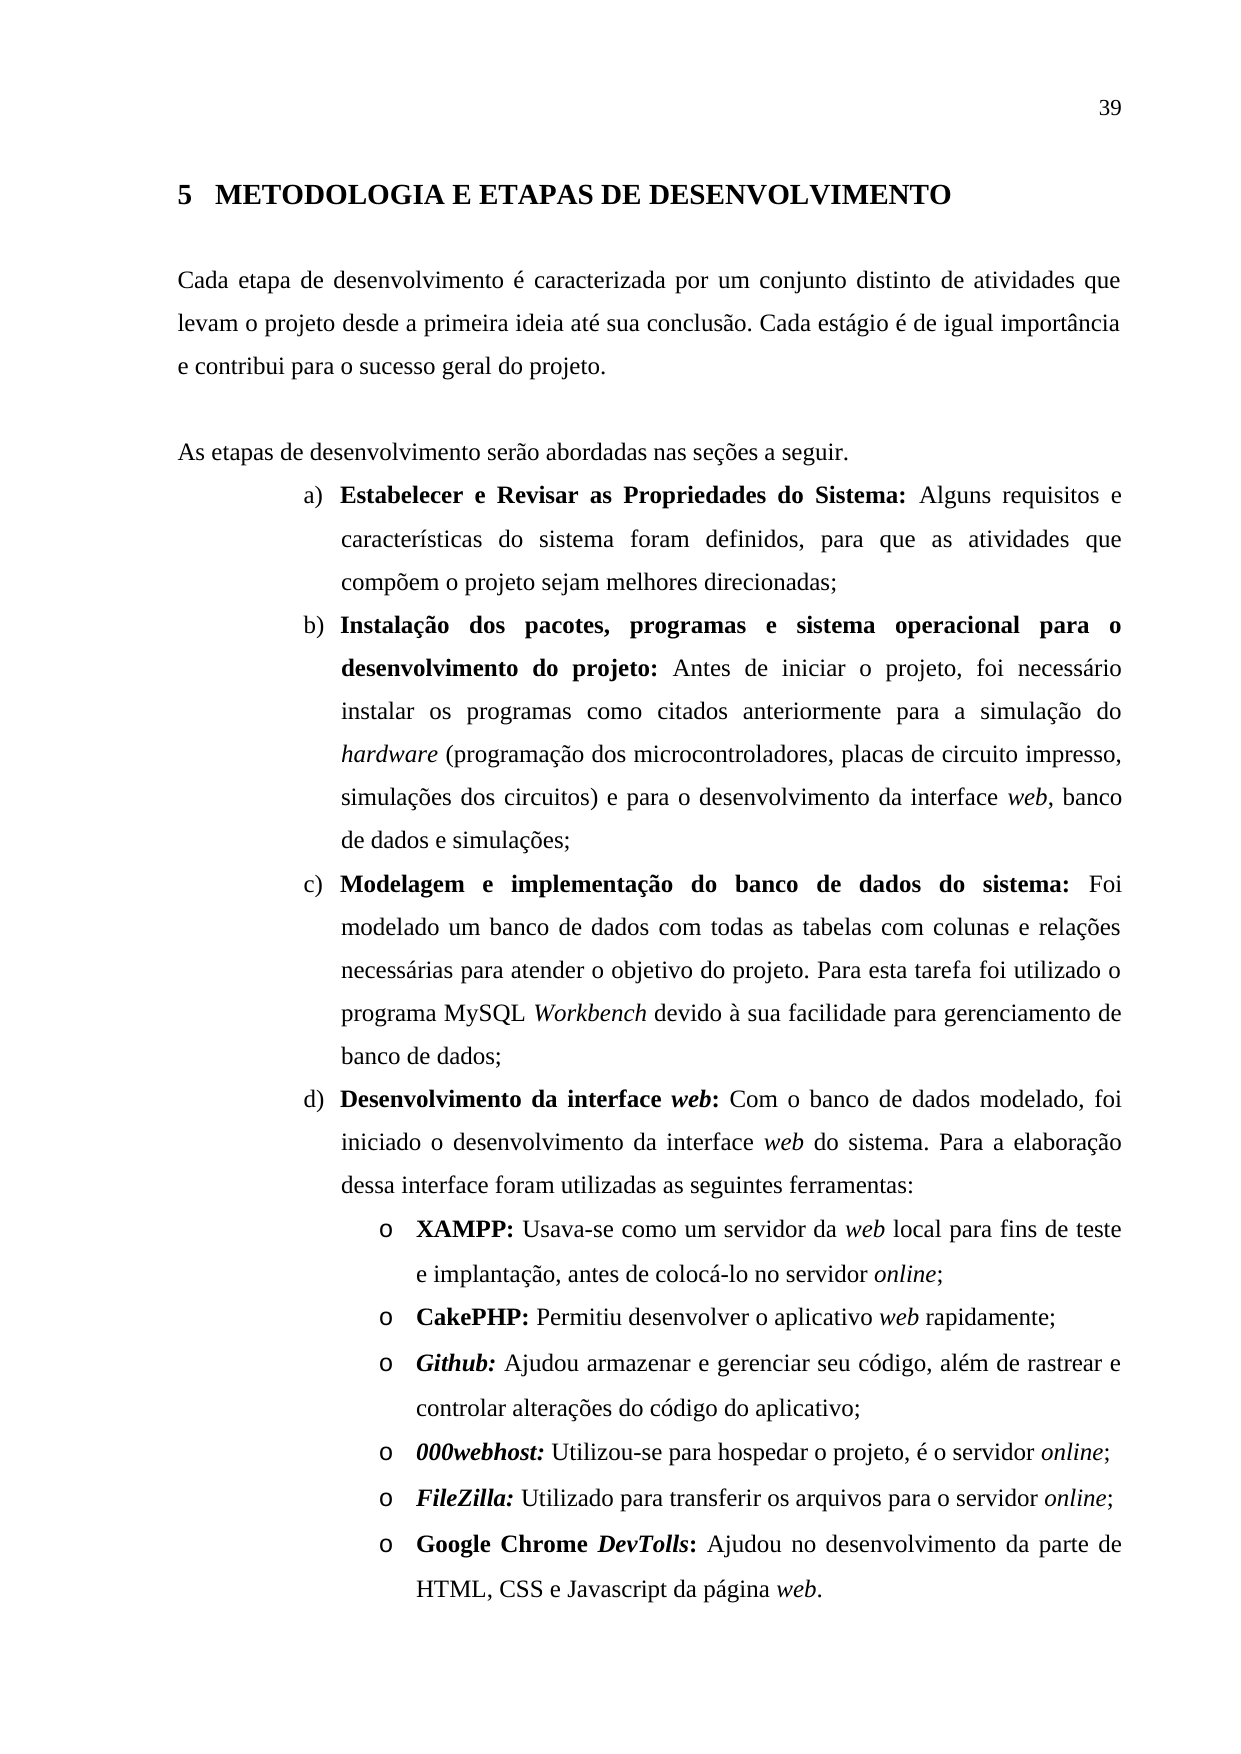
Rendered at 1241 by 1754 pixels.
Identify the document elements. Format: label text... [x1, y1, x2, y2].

list Google Chrome DevTolls: Ajudou no desenvolvimento da parte de HTML, CSS e Javascript da página web. [378, 1529, 1122, 1603]
list Instalação dos pacotes, programas e sistema operacional para o desenvolvimento do projeto: Antes de iniciar o projeto, foi necessário instalar os programas como citados anteriormente para a simulação do hardware (programação dos microcontroladores, placas de circuito impresso, simulações dos circuitos) e para o desenvolvimento da interface web, banco de dados e simulações; [303, 610, 1122, 854]
list Estabelecer e Revisar as Propriedades do Sistema: Alguns requisitos e características do sistema foram definidos, para que as atividades que compõem o projeto sejam melhores direcionadas; [303, 481, 1122, 596]
list Desenvolvimento da interface web: Com o banco de dados modelado, foi iniciado o desenvolvimento da interface web do sistema. Para a elaboração dessa interface foram utilizadas as seguintes ferramentas: [303, 1084, 1122, 1199]
list CakePHP: Permitiu desenvolver o aplicativo web rapidamente; [378, 1302, 1122, 1333]
list Modelagem e implementação do banco de dados do sistema: Foi modelado um banco de dados com todas as tabelas com colunas e relações necessárias para atender o objetivo do projeto. Para esta tarefa foi utilizado o programa MySQL Workbench devido à sua facilidade para gerenciamento de banco de dados; [303, 869, 1122, 1070]
subtitle Metodologia e Etapas de Desenvolvimento [177, 177, 1122, 211]
list Github: Ajudou armazenar e gerenciar seu código, além de rastrear e controlar alterações do código do aplicativo; [378, 1348, 1122, 1422]
text Cada etapa de desenvolvimento é caracterizada por um conjunto distinto de atividades que levam o projeto desde a primeira ideia até sua conclusão. Cada estágio é de igual importância e contribui para o sucesso geral do projeto. [177, 265, 1122, 380]
list XAMPP: Usava-se como um servidor da web local para fins de teste e implantação, antes de colocá-lo no servidor online; [378, 1214, 1122, 1288]
list 000webhost: Utilizou-se para hospedar o projeto, é o servidor online; [378, 1437, 1122, 1467]
list FileZilla: Utilizado para transferir os arquivos para o servidor online; [378, 1483, 1122, 1514]
text As etapas de desenvolvimento serão abordadas nas seções a seguir. [177, 437, 1122, 466]
